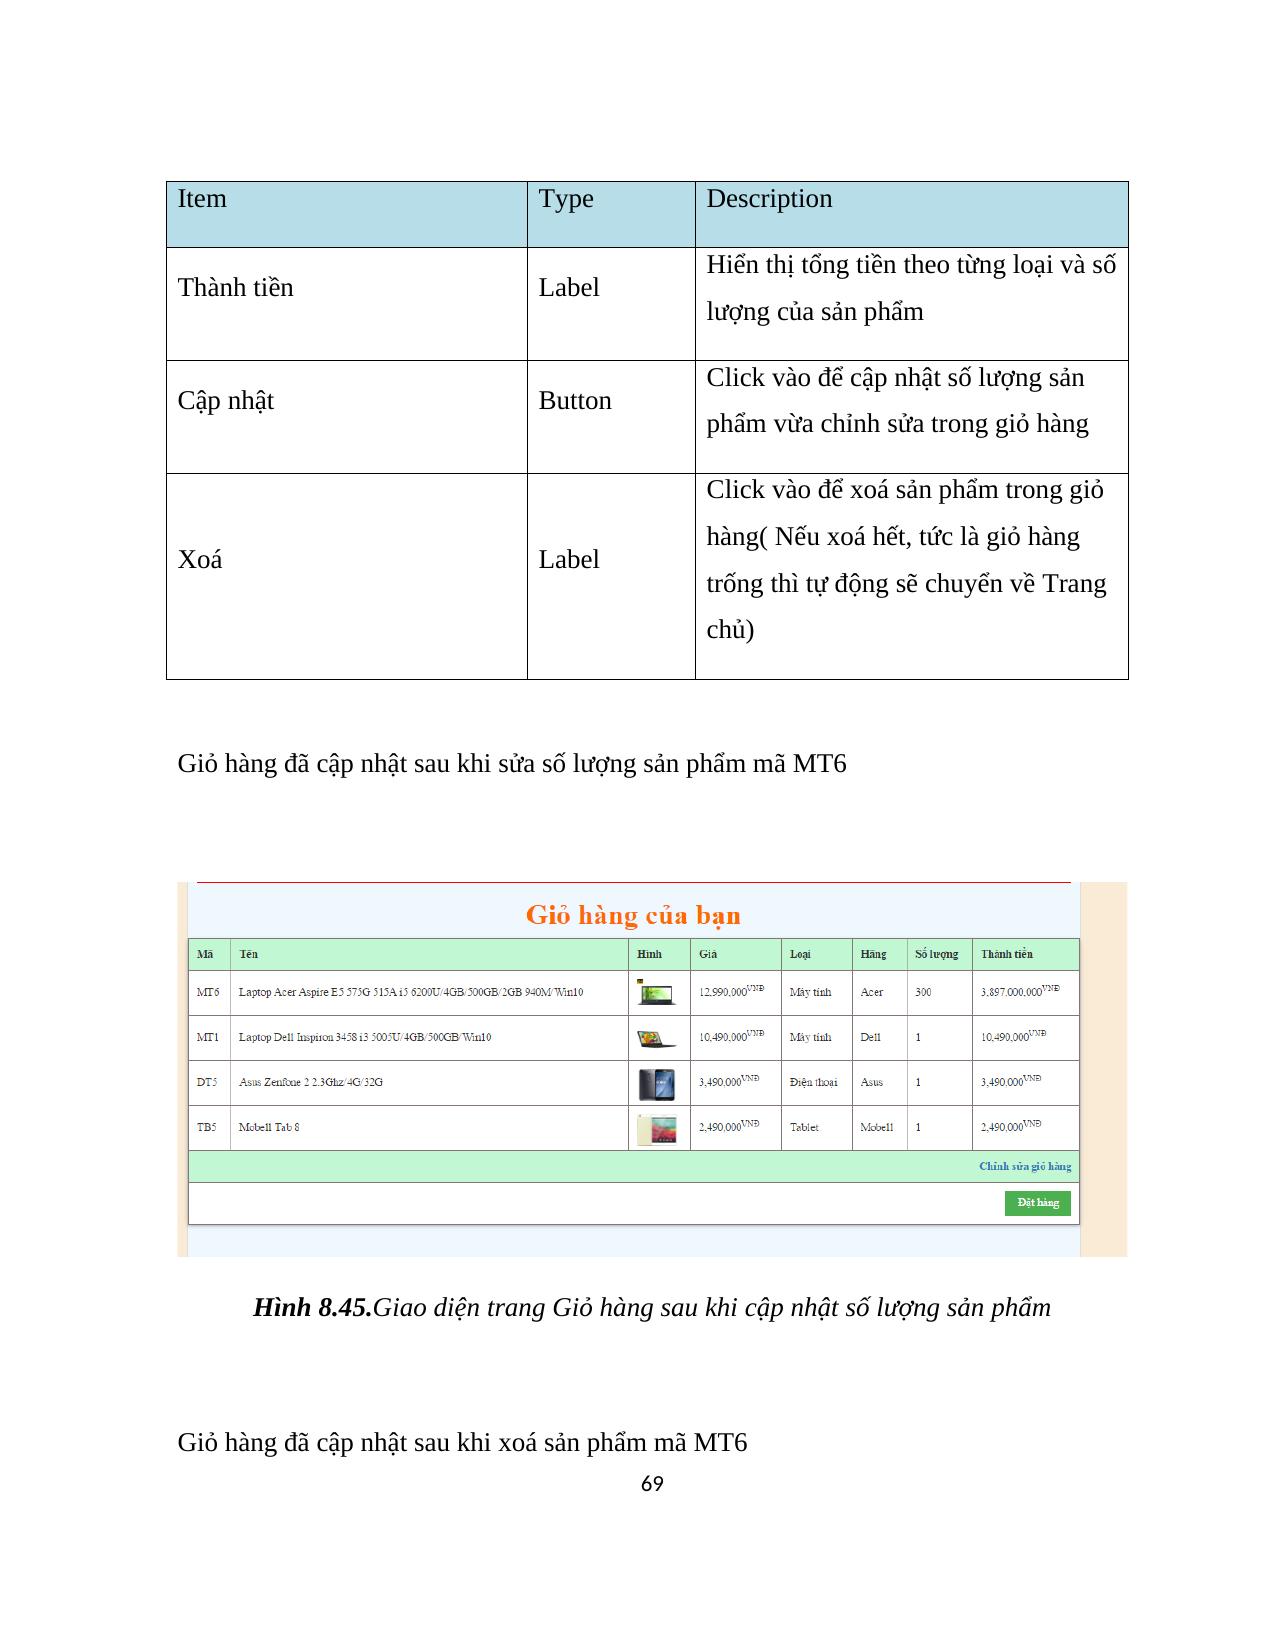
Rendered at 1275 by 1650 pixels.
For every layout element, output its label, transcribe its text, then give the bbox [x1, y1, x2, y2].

text Giỏ hàng đã cập nhật sau khi xoá sản phẩm mã MT6 [177, 1426, 1127, 1457]
table_header Type [528, 182, 695, 247]
picture [177, 882, 1128, 1257]
table_header Description [696, 182, 1128, 247]
table_cell Click vào để xoá sản phẩm trong giỏ hàng( Nếu xoá hết, tức là giỏ hàng trống thì tự động sẽ chuyển về Trang chủ) [696, 474, 1128, 679]
table_cell Hiển thị tổng tiền theo từng loại và số lượng của sản phẩm [696, 248, 1128, 360]
table_header Item [167, 182, 527, 247]
table_cell Button [528, 361, 695, 472]
text Giỏ hàng đã cập nhật sau khi sửa số lượng sản phẩm mã MT6 [177, 747, 1127, 778]
table_cell Xoá [167, 474, 527, 679]
table_cell Cập nhật [167, 361, 527, 472]
table_cell Label [528, 474, 695, 679]
table_cell Label [528, 248, 695, 360]
table_cell Thành tiền [167, 248, 527, 360]
table_cell Click vào để cập nhật số lượng sản phẩm vừa chỉnh sửa trong giỏ hàng [696, 361, 1128, 472]
